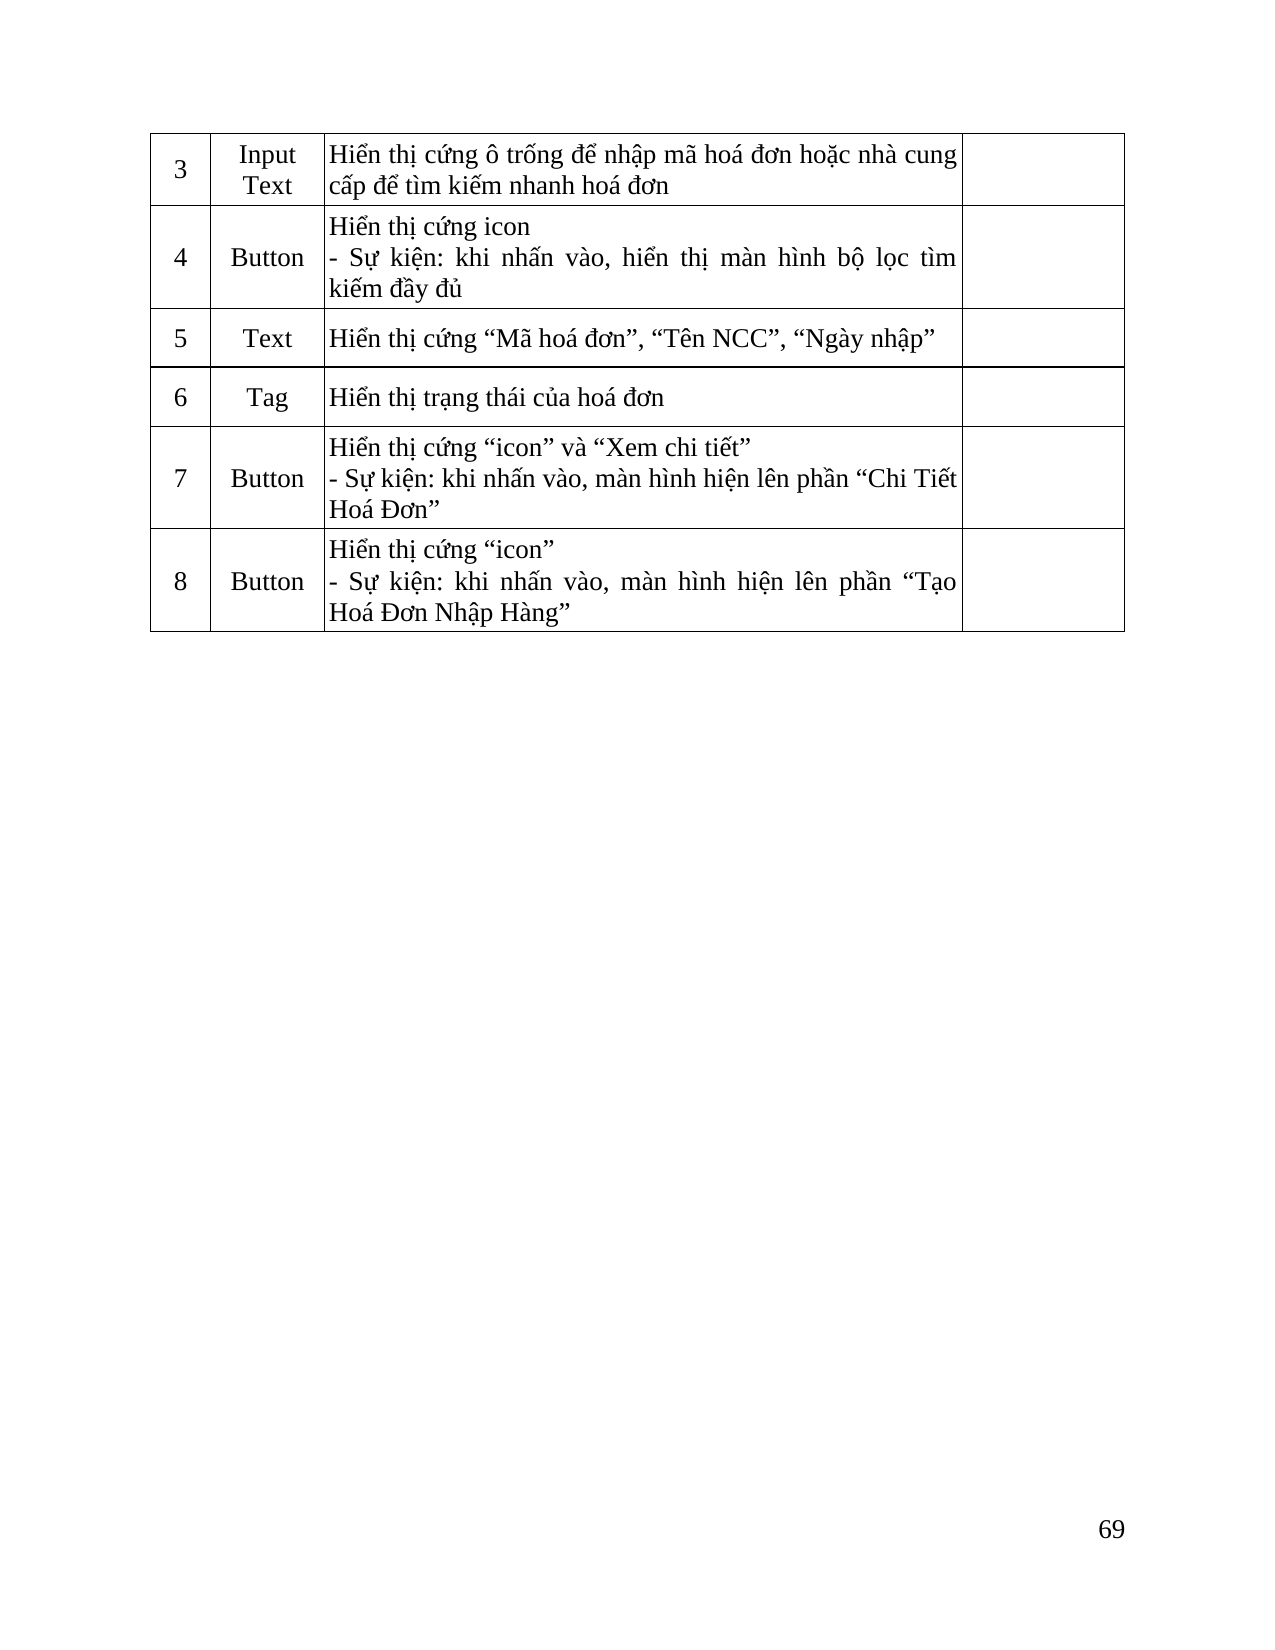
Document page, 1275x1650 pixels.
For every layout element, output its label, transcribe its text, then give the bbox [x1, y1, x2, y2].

table_cell Button [211, 206, 324, 307]
table_cell 6 [151, 368, 210, 426]
table_cell [963, 309, 1124, 366]
table_cell [963, 368, 1124, 426]
table_cell Input Text [211, 134, 324, 204]
table_cell 5 [151, 309, 210, 366]
table_cell Text [211, 309, 324, 366]
table_cell Hiển thị cứng icon - Sự kiện: khi nhấn vào, hiển thị màn hình bộ lọc tìm kiếm đầy đủ [325, 206, 962, 307]
table_cell 4 [151, 206, 210, 307]
table_cell [963, 529, 1124, 631]
table_cell Hiển thị cứng “icon” - Sự kiện: khi nhấn vào, màn hình hiện lên phần “Tạo Hoá Đơn Nhập Hàng” [325, 529, 962, 631]
table_cell [963, 427, 1124, 528]
table_cell Tag [211, 368, 324, 426]
table_cell [963, 134, 1124, 204]
table_cell [963, 206, 1124, 307]
table_cell Button [211, 529, 324, 631]
table_cell 7 [151, 427, 210, 528]
table_cell Hiển thị trạng thái của hoá đơn [325, 368, 962, 426]
table_cell Button [211, 427, 324, 528]
table_cell Hiển thị cứng “Mã hoá đơn”, “Tên NCC”, “Ngày nhập” [325, 309, 962, 366]
table_cell Hiển thị cứng “icon” và “Xem chi tiết” - Sự kiện: khi nhấn vào, màn hình hiện lên phần “Chi Tiết Hoá Đơn” [325, 427, 962, 528]
table_cell Hiển thị cứng ô trống để nhập mã hoá đơn hoặc nhà cung cấp để tìm kiếm nhanh hoá đơn [325, 134, 962, 204]
table_cell 8 [151, 529, 210, 631]
table_cell 3 [151, 134, 210, 204]
